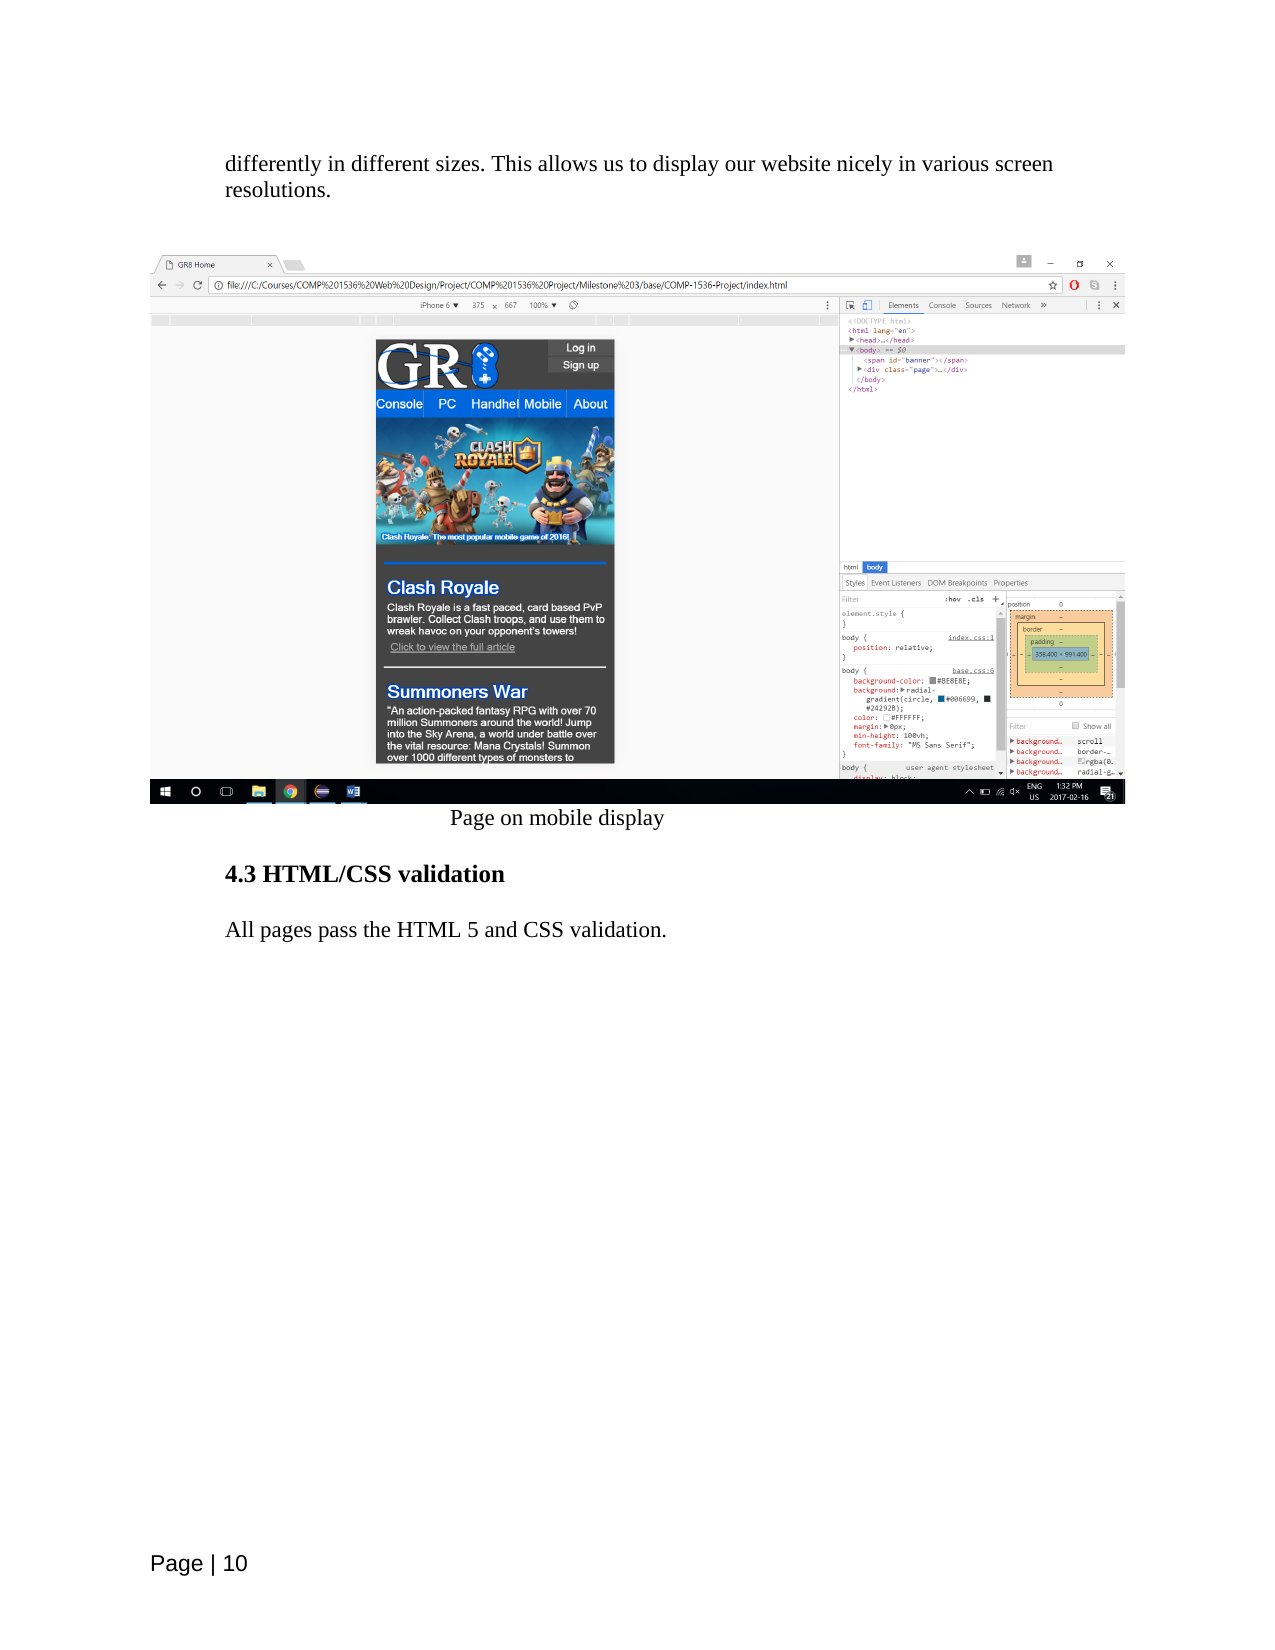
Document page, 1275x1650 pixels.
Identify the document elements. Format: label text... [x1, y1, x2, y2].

picture [150, 255, 1125, 804]
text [225, 150, 1125, 203]
text 4.3 HTML/CSS validation [150, 859, 1125, 888]
text All pages pass the HTML 5 and CSS validation. [150, 916, 1125, 943]
text Page on mobile display [150, 804, 1125, 830]
